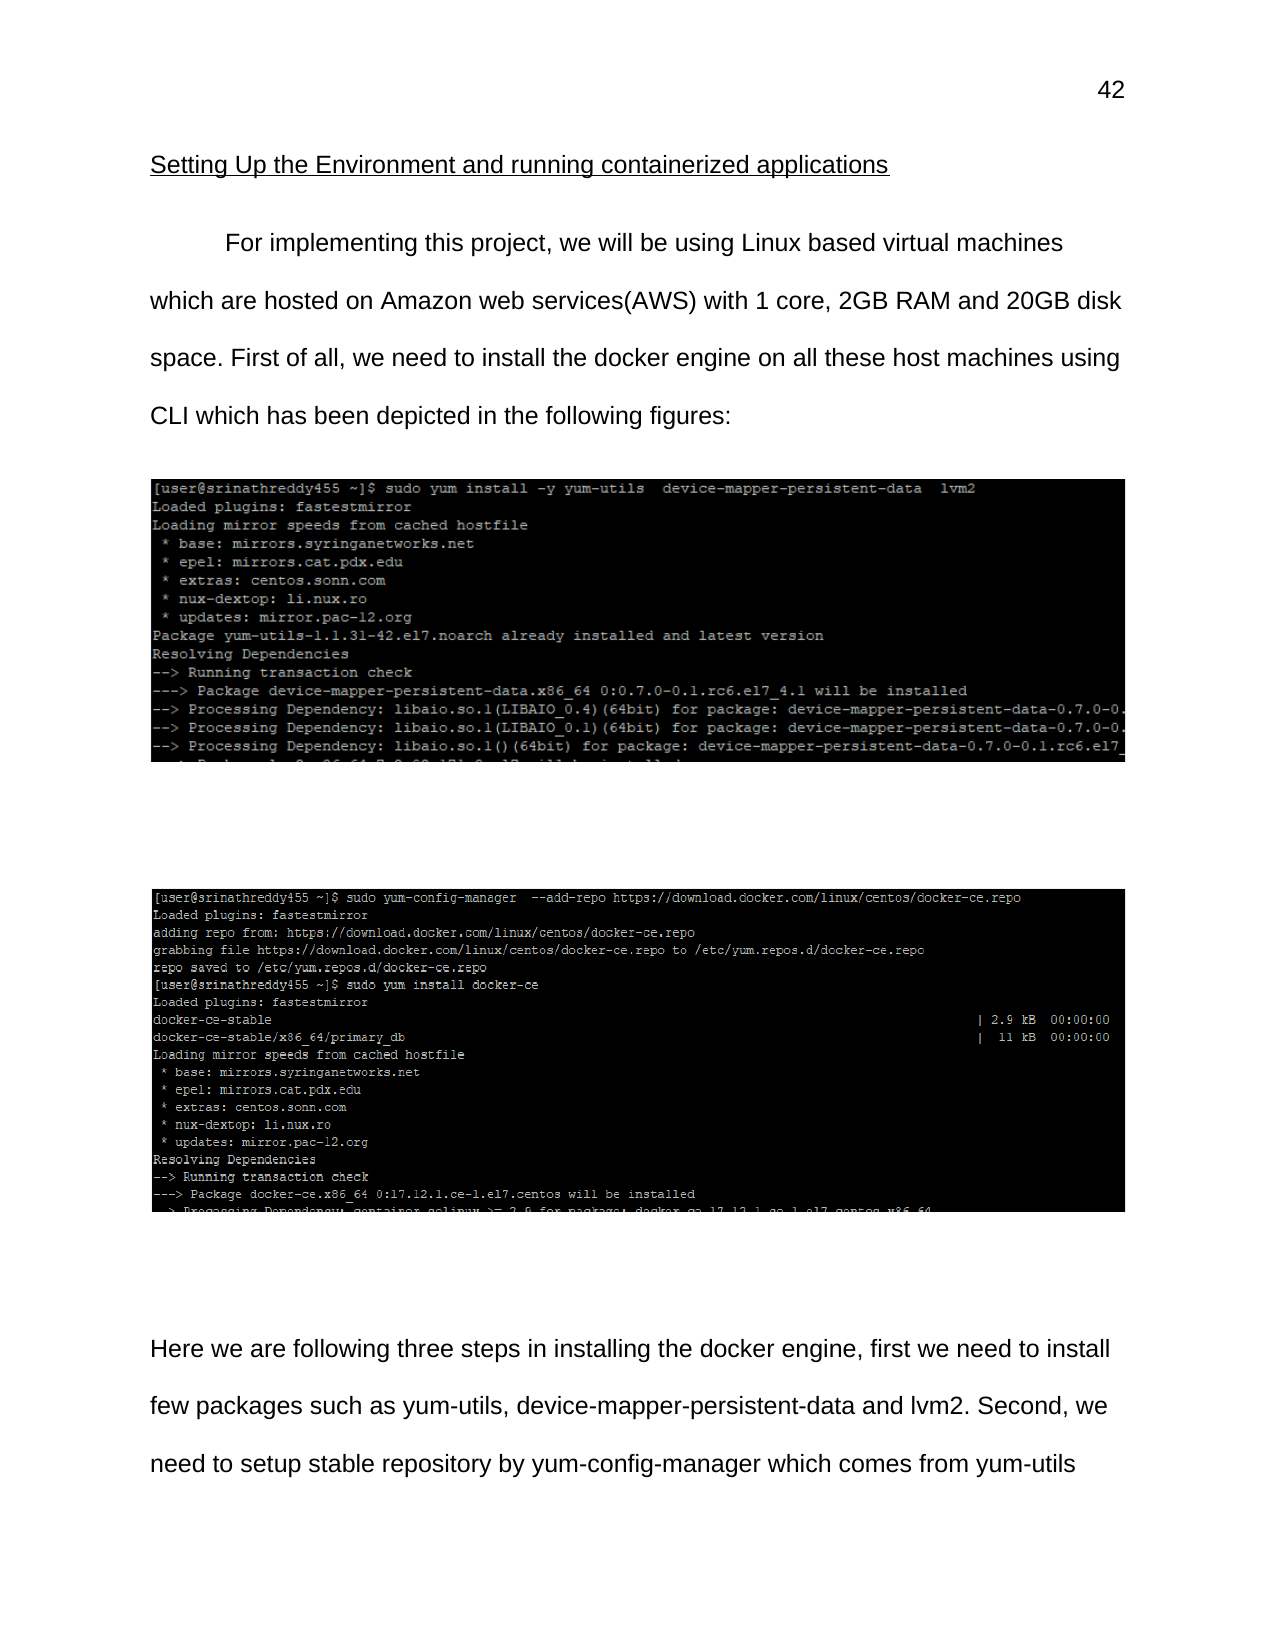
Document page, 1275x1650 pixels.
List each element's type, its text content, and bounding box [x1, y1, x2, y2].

text For implementing this project, we will be using Linux based virtual machines which are hosted on Amazon web services(AWS) with 1 core, 2GB RAM and 20GB disk space. First of all, we need to install the docker engine on all these host machines using CLI which has been depicted in the following figures: [150, 228, 1125, 429]
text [150, 1333, 1125, 1477]
picture [150, 479, 1125, 762]
picture [150, 887, 1125, 1212]
text Setting Up the Environment and running containerized applications [150, 150, 1125, 179]
